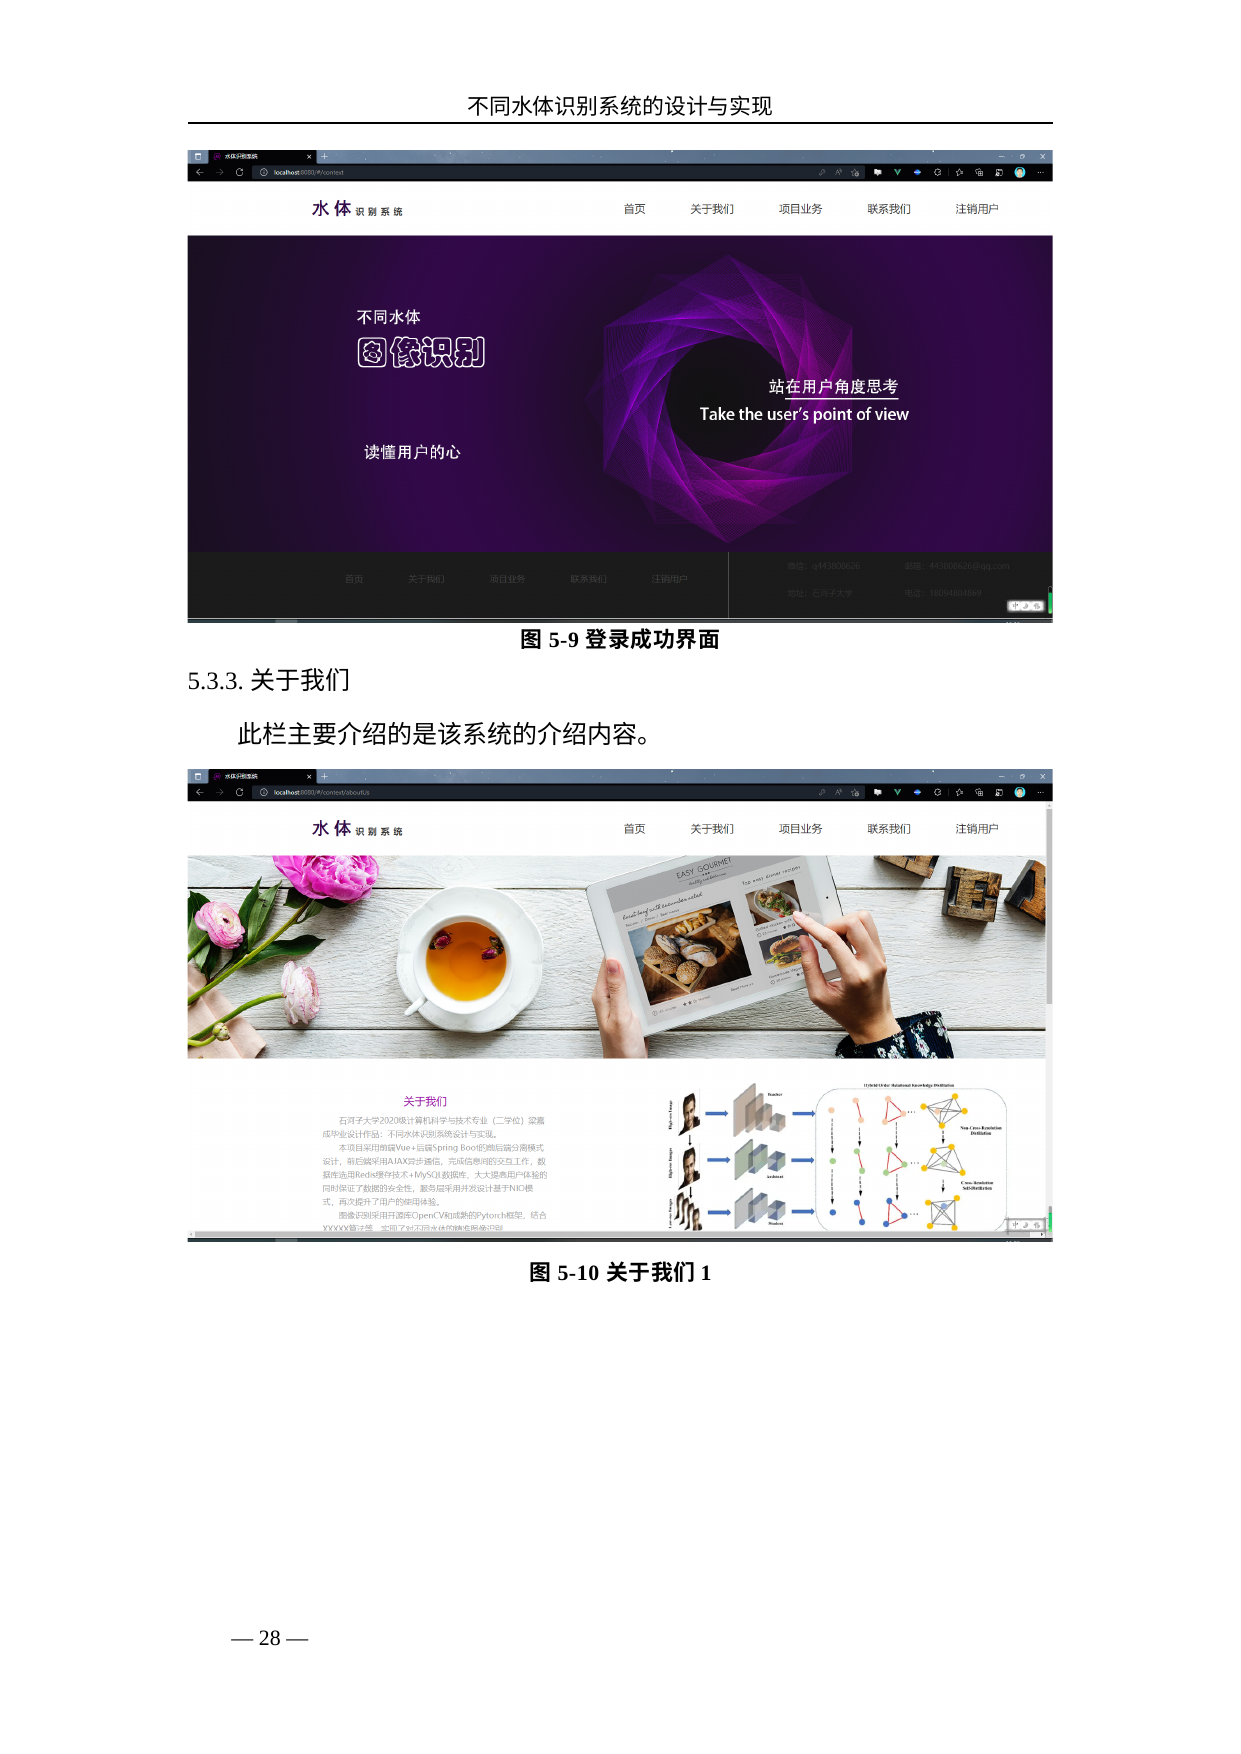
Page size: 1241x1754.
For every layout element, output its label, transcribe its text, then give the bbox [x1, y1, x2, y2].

text 此栏主要介绍的是该系统的介绍内容。 [187, 715, 1053, 751]
picture [187, 150, 1053, 623]
subtitle 关于我们 [187, 660, 1053, 697]
picture [187, 769, 1053, 1242]
